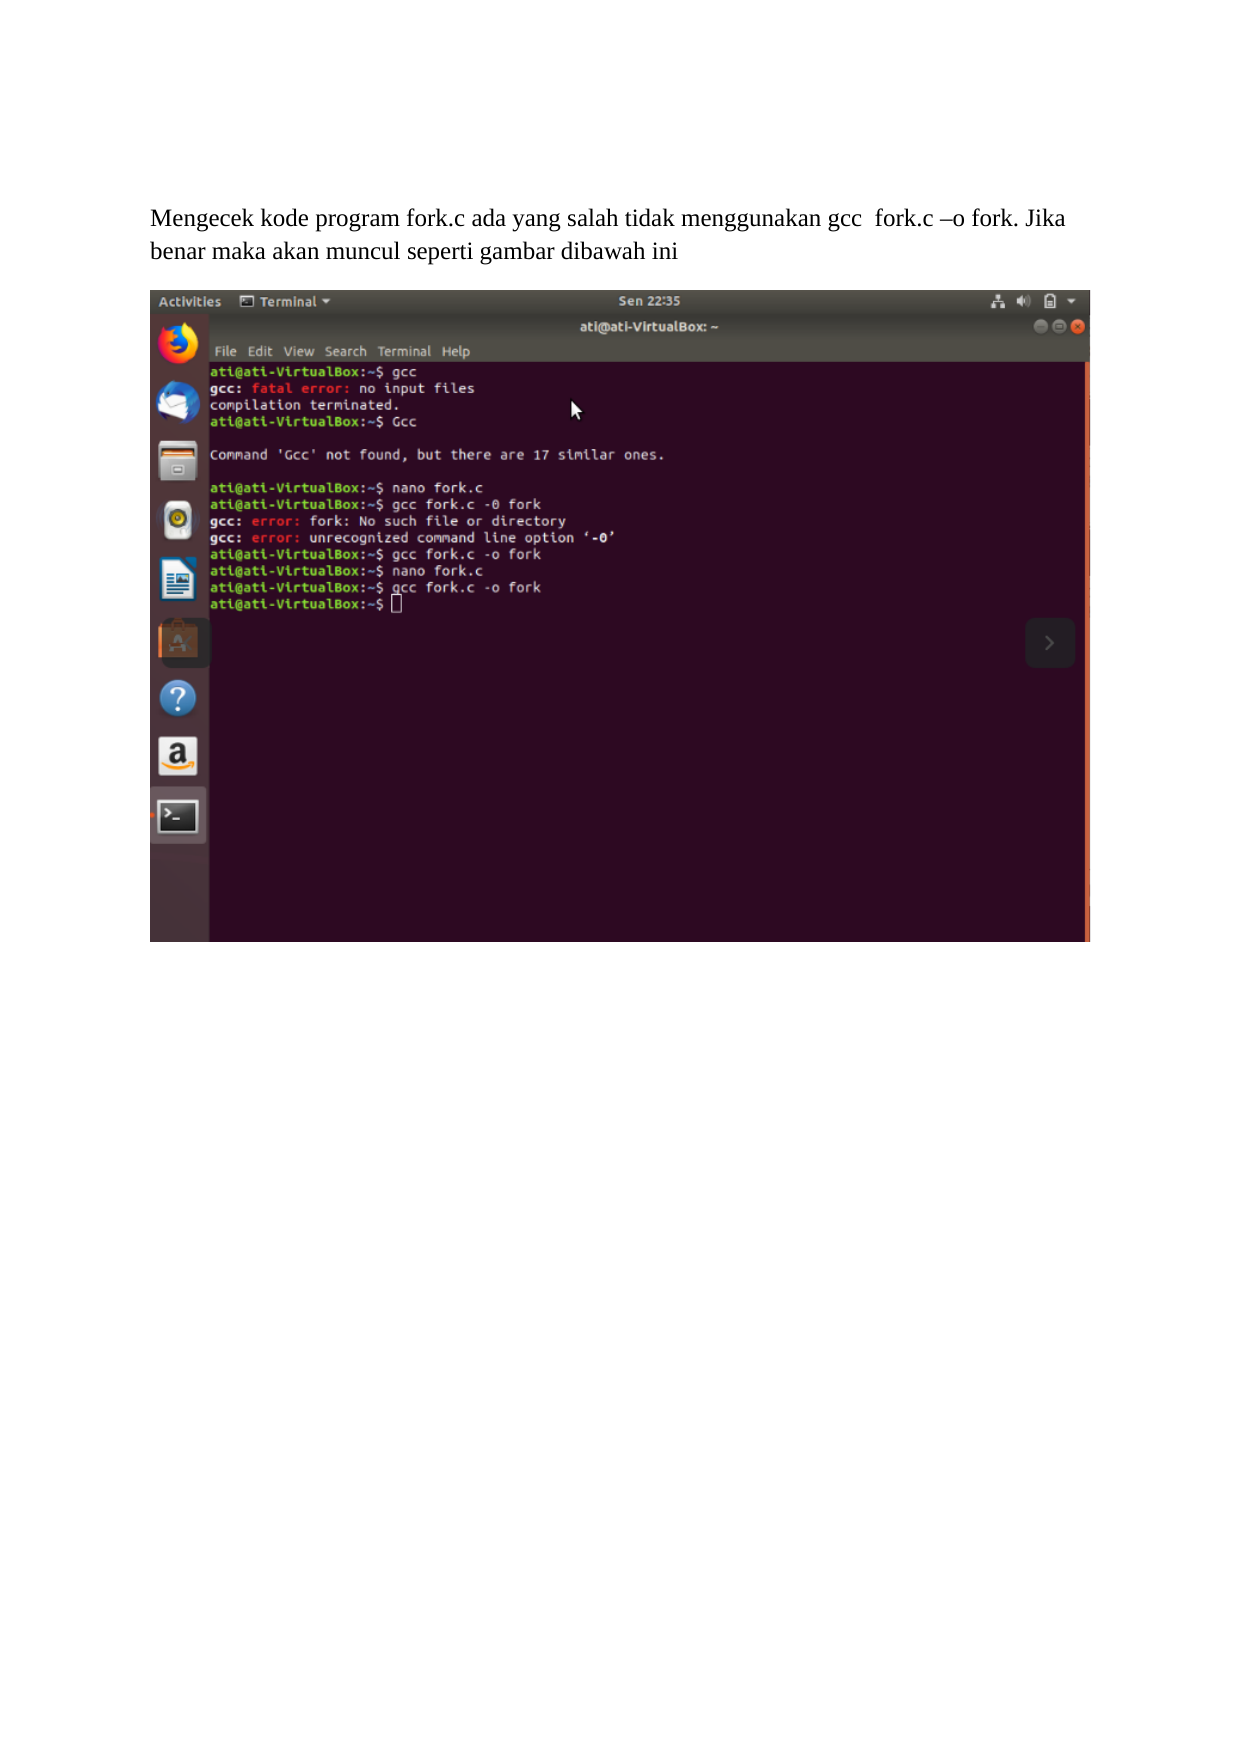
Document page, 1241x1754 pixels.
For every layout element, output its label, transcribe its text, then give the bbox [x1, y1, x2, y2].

picture [150, 290, 1091, 942]
text Mengecek kode program fork.c ada yang salah tidak menggunakan gcc fork.c –o fork. Jika benar maka akan muncul seperti gambar dibawah ini [150, 203, 1090, 265]
